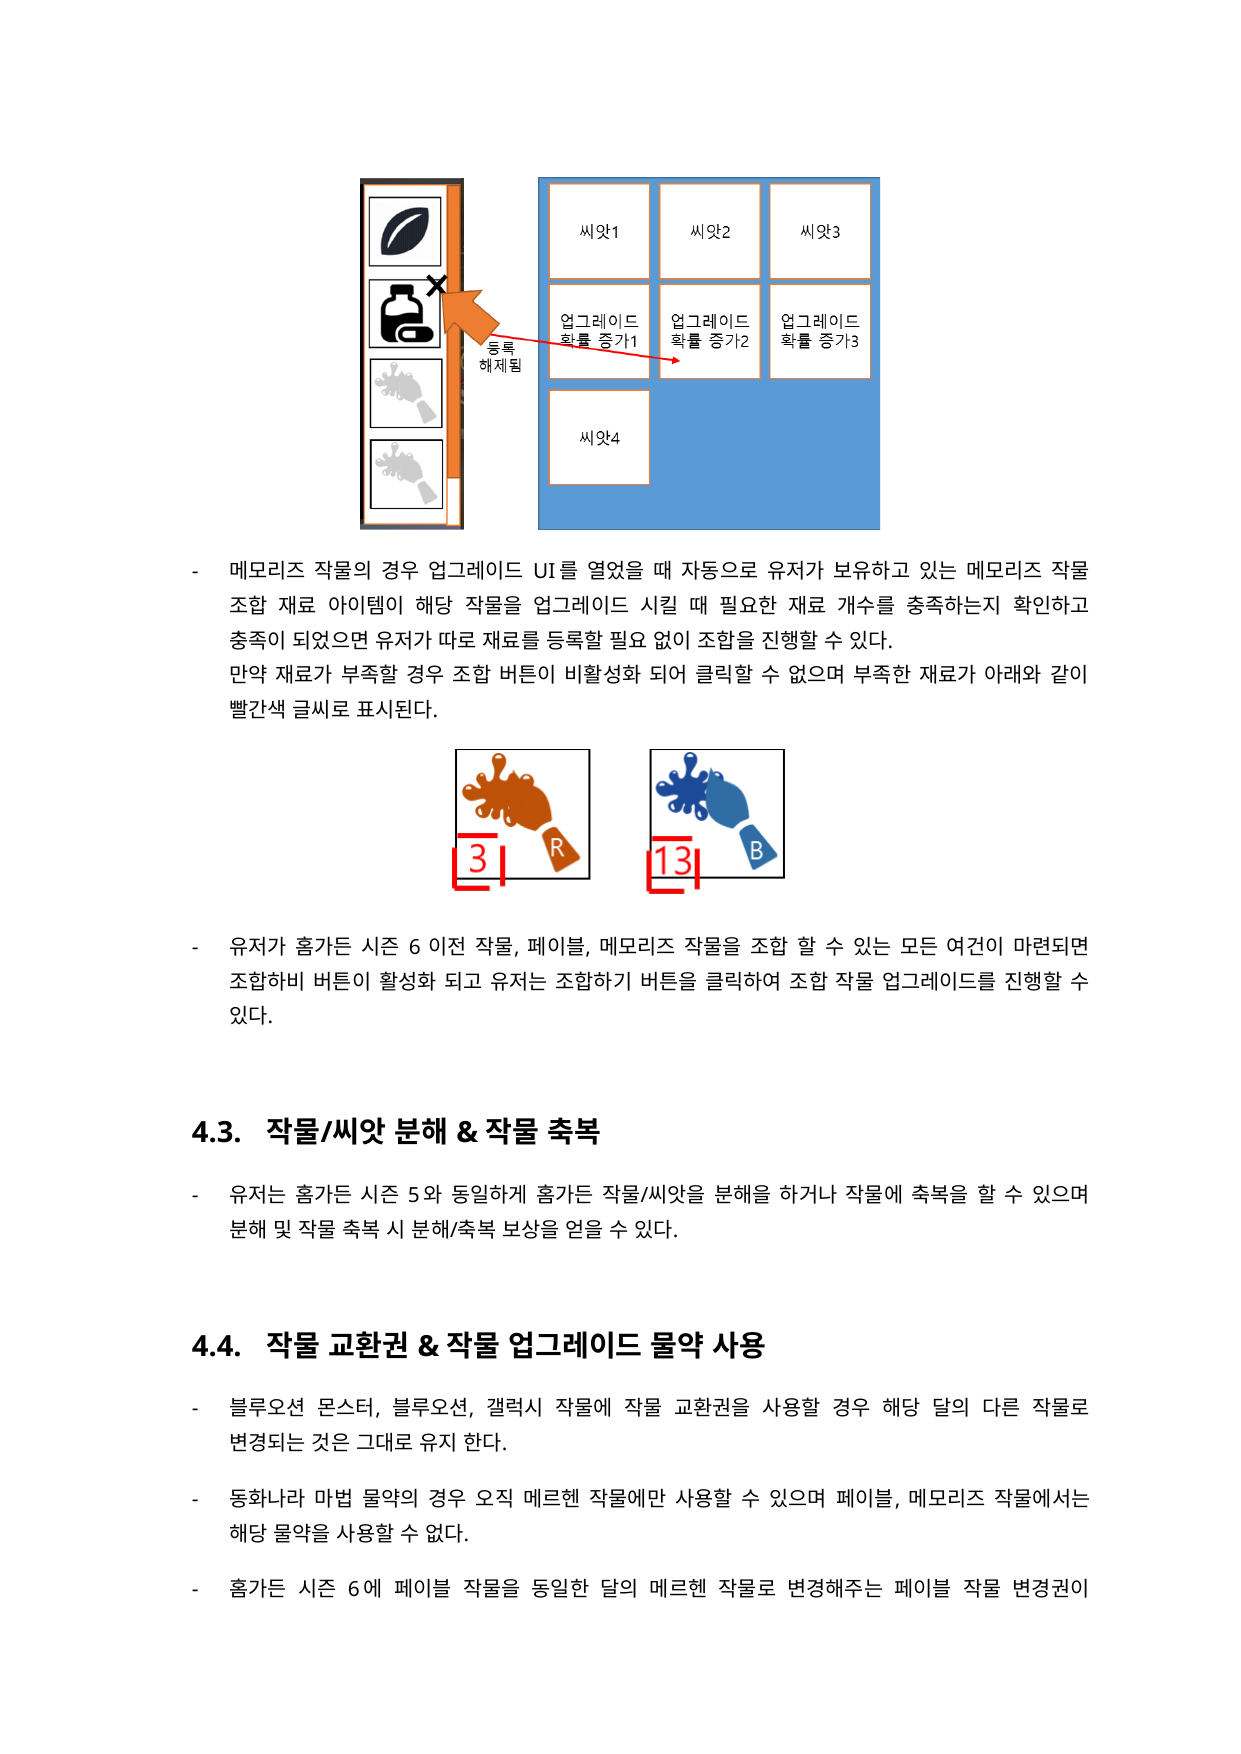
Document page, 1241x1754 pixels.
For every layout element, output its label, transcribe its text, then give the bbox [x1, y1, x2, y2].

picture [360, 177, 881, 530]
list 메모리즈 작물의 경우 업그레이드 UI를 열었을 때 자동으로 유저가 보유하고 있는 메모리즈 작물 조합 재료 아이템이 해당 작물을 업그레이드 시킬 때 필요한 재료 개수를 충족하는지 확인하고 충족이 되었으면 유저가 따로 재료를 등록할 필요 없이 조합을 진행할 수 있다. 만약 재료가 부족할 경우 조합 버튼이 비활성화 되어 클릭할 수 없으며 부족한 재료가 아래와 같이 빨간색 글씨로 표시된다. [192, 554, 1090, 724]
list 블루오션 몬스터, 블루오션, 갤럭시 작물에 작물 교환권을 사용할 경우 해당 달의 다른 작물로 변경되는 것은 그대로 유지 한다. [192, 1392, 1090, 1457]
list 유저는 홈가든 시즌 5와 동일하게 홈가든 작물/씨앗을 분해을 하거나 작물에 축복을 할 수 있으며 분해 및 작물 축복 시 분해/축복 보상을 얻을 수 있다. [192, 1178, 1090, 1243]
picture [444, 749, 796, 906]
list 동화나라 마법 물약의 경우 오직 메르헨 작물에만 사용할 수 있으며 페이블, 메모리즈 작물에서는 해당 물약을 사용할 수 없다. [192, 1482, 1090, 1547]
subtitle 작물/씨앗 분해 & 작물 축복 [192, 1109, 1090, 1151]
subtitle 작물 교환권 & 작물 업그레이드 물약 사용 [192, 1322, 1090, 1364]
list 유저가 홈가든 시즌 6 이전 작물, 페이블, 메모리즈 작물을 조합 할 수 있는 모든 여건이 마련되면 조합하비 버튼이 활성화 되고 유저는 조합하기 버튼을 클릭하여 조합 작물 업그레이드를 진행할 수 있다. [192, 930, 1090, 1030]
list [192, 1572, 1090, 1603]
